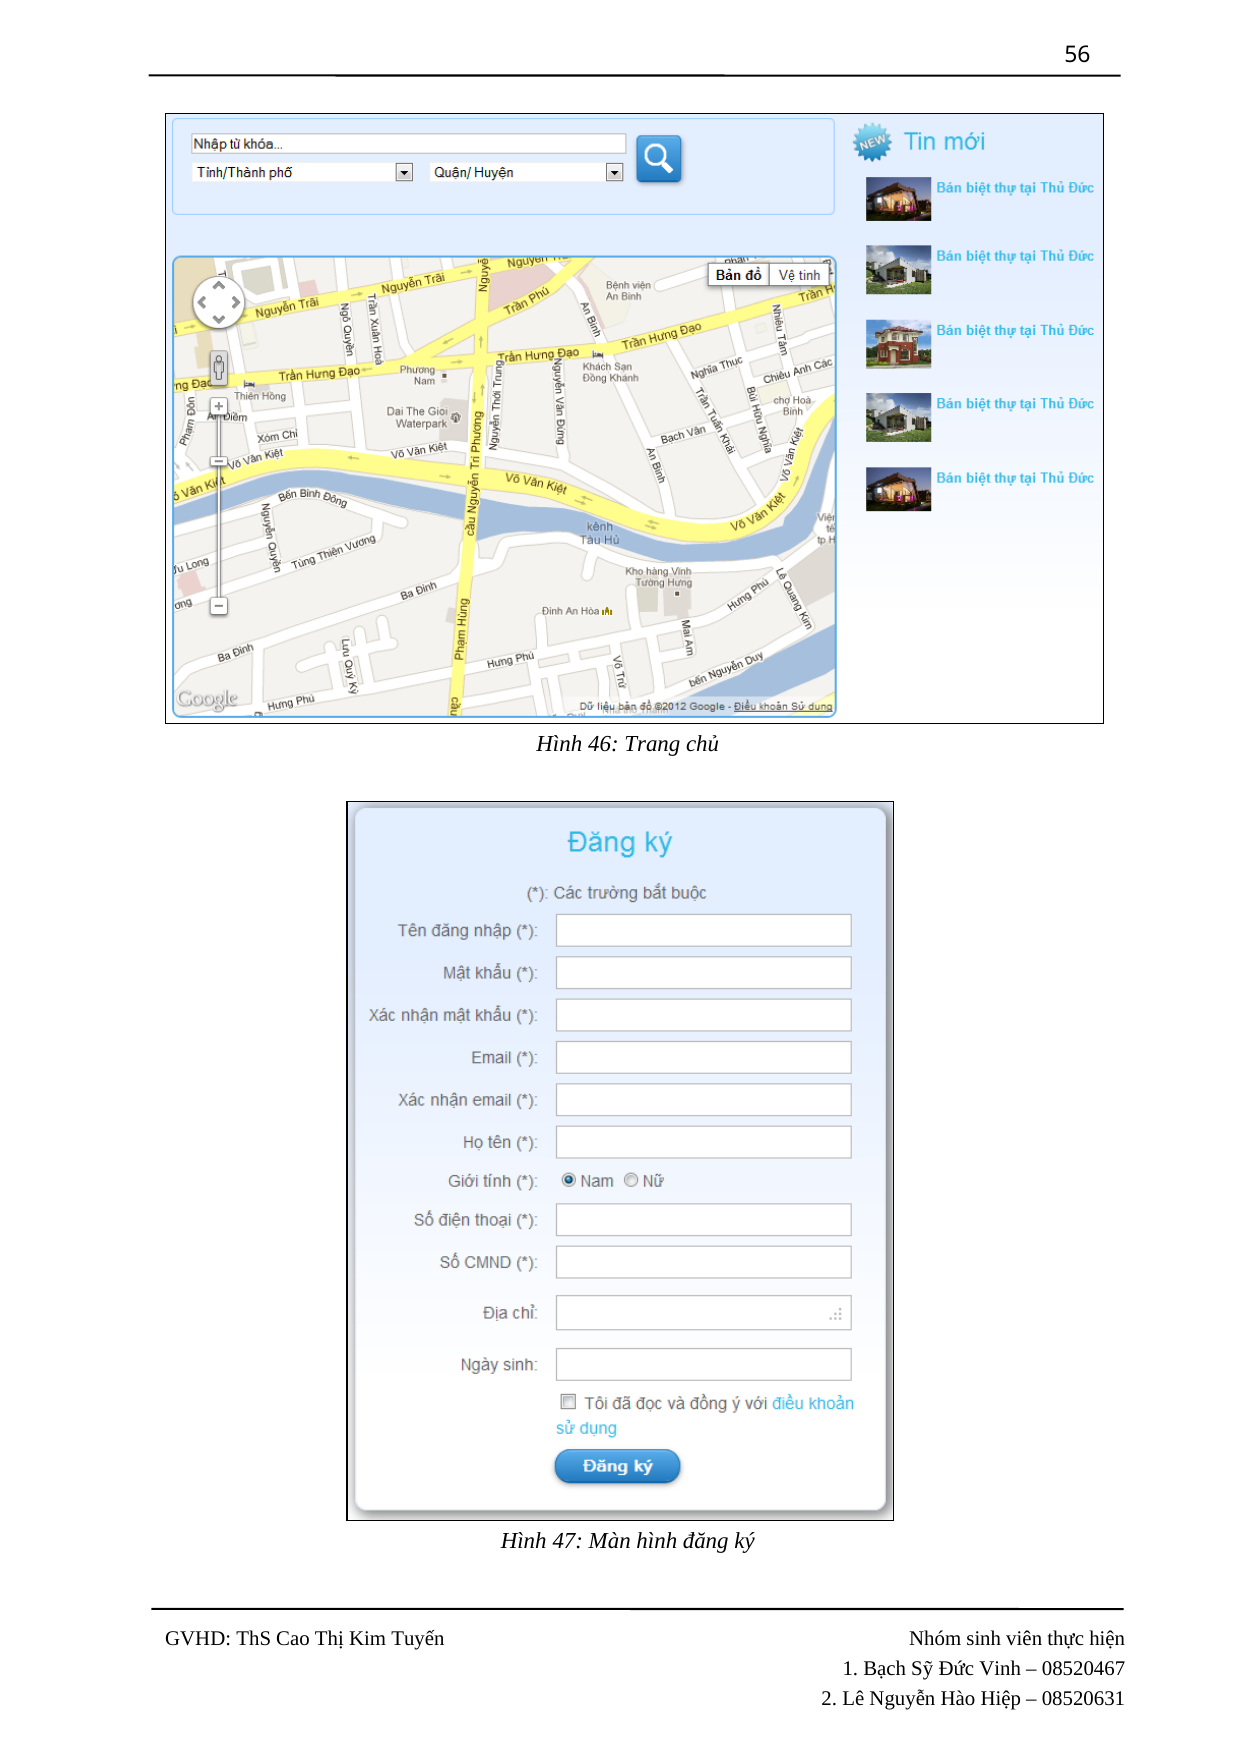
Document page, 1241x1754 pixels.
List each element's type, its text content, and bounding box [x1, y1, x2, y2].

picture [166, 114, 1103, 723]
picture [348, 802, 893, 1520]
